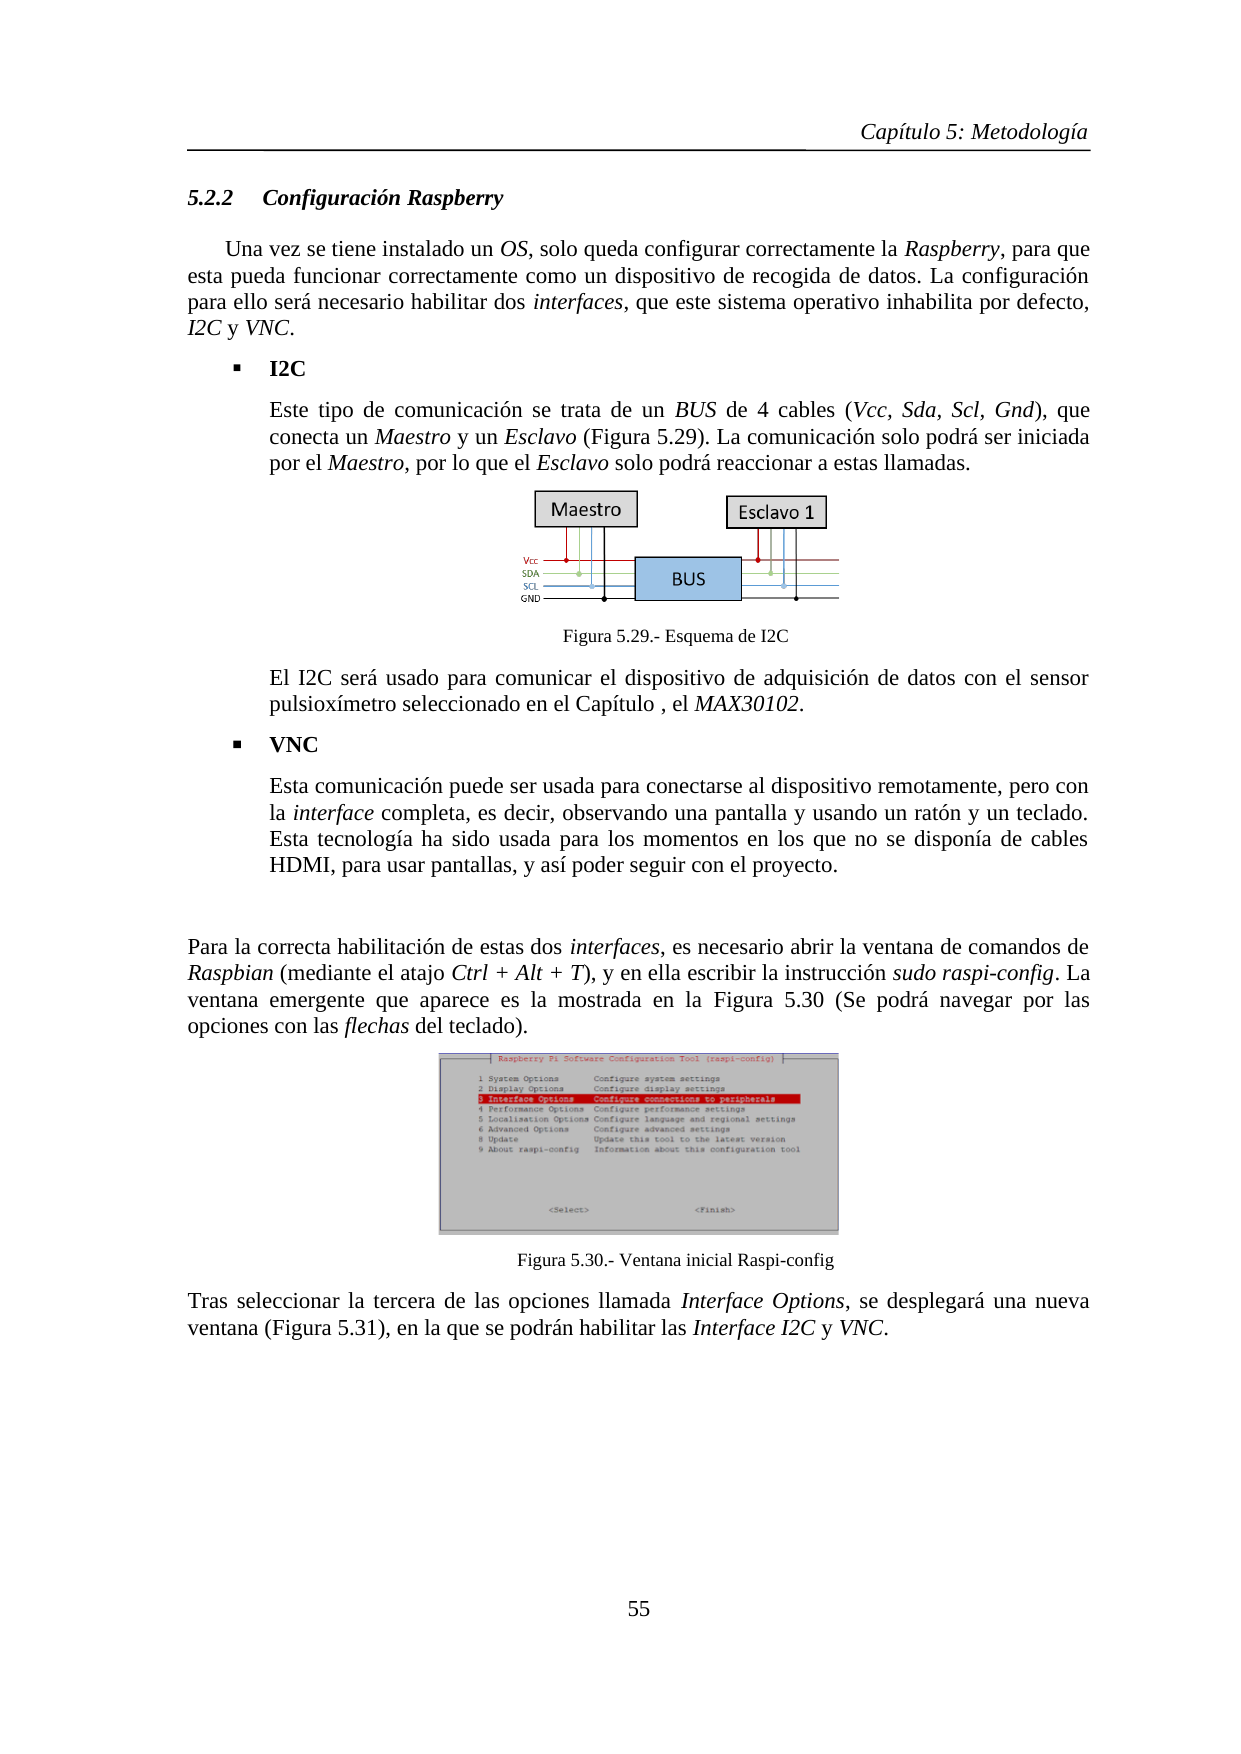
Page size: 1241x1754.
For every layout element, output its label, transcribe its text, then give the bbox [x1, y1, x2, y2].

list I2C [232, 355, 1090, 382]
text Una vez se tiene instalado un OS, solo queda configurar correctamente la Raspberry, para que esta pueda funcionar correctamente como un dispositivo de recogida de datos. La configuración para ello será necesario habilitar dos interfaces, que este sistema operativo inhabilita por defecto, I2C y VNC. [187, 235, 1090, 341]
subtitle Configuración Raspberry [187, 184, 1090, 210]
picture [438, 1053, 839, 1235]
text El I2C será usado para comunicar el dispositivo de adquisición de datos con el sensor pulsioxímetro seleccionado en el Capítulo 0, el MAX30102. [269, 664, 1090, 717]
list VNC [232, 731, 1090, 758]
picture [512, 490, 840, 611]
text Esta comunicación puede ser usada para conectarse al dispositivo remotamente, pero con la interface completa, es decir, observando una pantalla y usando un ratón y un teclado. Esta tecnología ha sido usada para los momentos en los que no se disponía de cables HDMI, para usar pantallas, y así poder seguir con el proyecto. [269, 772, 1090, 878]
